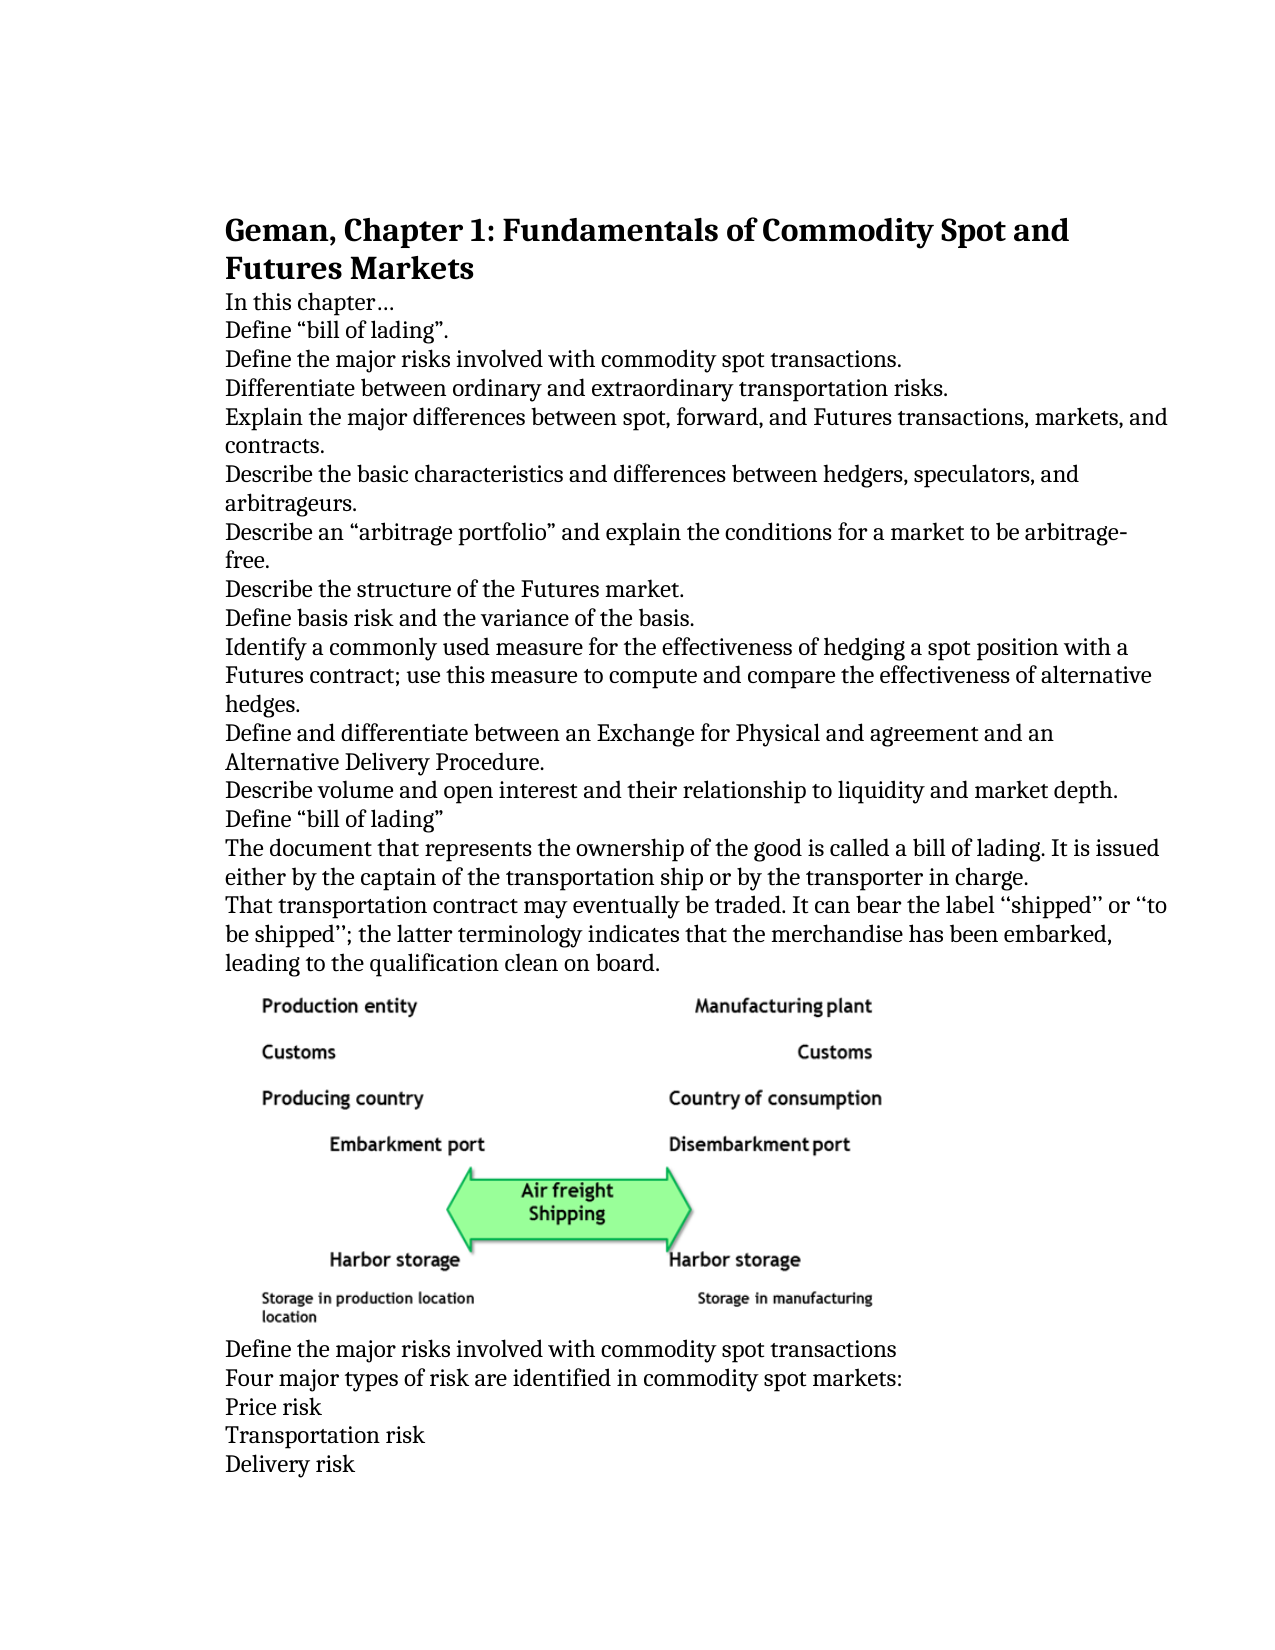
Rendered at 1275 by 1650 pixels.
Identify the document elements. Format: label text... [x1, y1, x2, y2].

subtitle Geman, Chapter 1: Fundamentals of Commodity Spot and Futures Markets [225, 211, 1172, 288]
text Define and differentiate between an Exchange for Physical and agreement and an Alternative Delivery Procedure. [225, 719, 1172, 776]
text Differentiate between ordinary and extraordinary transportation risks. [225, 374, 1172, 403]
text The document that represents the ownership of the good is called a bill of lading. It is issued either by the captain of the transportation ship or by the transporter in charge. [225, 834, 1172, 891]
text Define the major risks involved with commodity spot transactions. [225, 345, 1172, 374]
text In this chapter… [225, 288, 1172, 316]
text That transportation contract may eventually be traded. It can bear the label ‘‘shipped’’ or ‘‘to be shipped’’; the latter terminology indicates that the merchandise has been embarked, leading to the qualification clean on board. [225, 891, 1172, 978]
text Transportation risk [225, 1421, 1172, 1450]
text Price risk [225, 1393, 1172, 1421]
text Describe volume and open interest and their relationship to liquidity and market depth. [225, 776, 1172, 805]
text Define “bill of lading” [225, 805, 1172, 834]
text Four major types of risk are identified in commodity spot markets: [225, 1364, 1172, 1393]
text Define the major risks involved with commodity spot transactions [225, 1335, 1172, 1364]
text Define “bill of lading”. [225, 316, 1172, 345]
text Describe the basic characteristics and differences between hedgers, speculators, and arbitrageurs. [225, 460, 1172, 518]
text Explain the major differences between spot, forward, and Futures transactions, markets, and contracts. [225, 403, 1172, 460]
text Describe an “arbitrage portfolio” and explain the conditions for a market to be arbitrage‐free. [225, 518, 1172, 575]
text Delivery risk [225, 1450, 1172, 1479]
text Identify a commonly used measure for the effectiveness of hedging a spot position with a Futures contract; use this measure to compute and compare the effectiveness of alternative hedges. [225, 633, 1172, 719]
text Describe the structure of the Futures market. [225, 575, 1172, 604]
picture [225, 977, 893, 1336]
text Define basis risk and the variance of the basis. [225, 604, 1172, 633]
